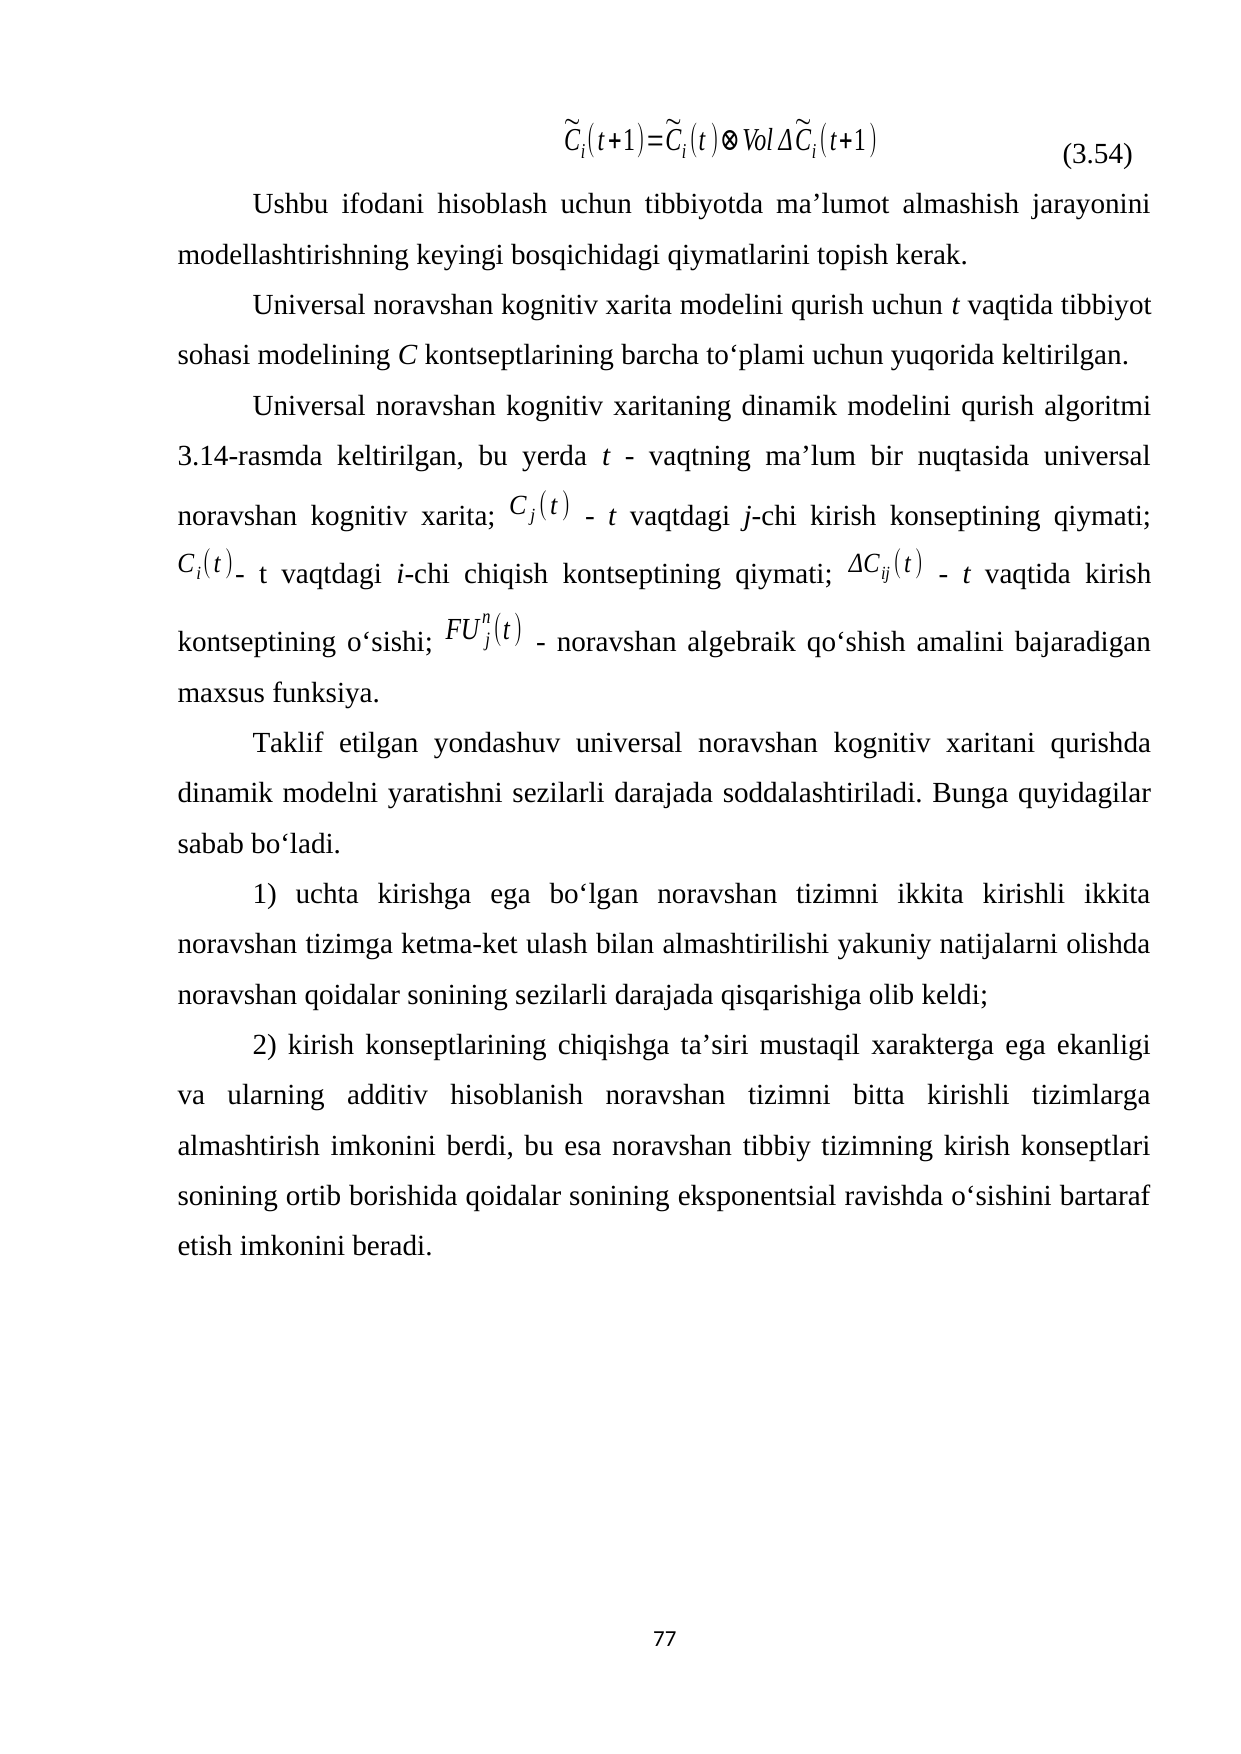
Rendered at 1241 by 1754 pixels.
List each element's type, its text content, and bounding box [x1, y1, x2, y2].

text (3.54) [177, 118, 1152, 170]
text Universal noravshan kognitiv xarita modelini qurish uchun t vaqtida tibbiyot sohasi modelining C kontseptlarining barcha to‘plami uchun yuqorida keltirilgan. [177, 287, 1152, 371]
text Universal noravshan kognitiv xaritaning dinamik modelini qurish algoritmi 3.14-rasmda keltirilgan, bu yerda t - vaqtning maʼlum bir nuqtasida universal noravshan kognitiv xarita; - t vaqtdagi j-chi kirish konseptining qiymati; - t vaqtdagi i-chi chiqish kontseptining qiymati; - t vaqtida kirish kontseptining o‘sishi; - noravshan algebraik qo‘shish amalini bajaradigan maxsus funksiya. [177, 388, 1152, 708]
text Ushbu ifodani hisoblash uchun tibbiyotda maʼlumot almashish jarayonini modellashtirishning keyingi bosqichidagi qiymatlarini topish kerak. [177, 186, 1152, 270]
text 1) uchta kirishga ega bo‘lgan noravshan tizimni ikkita kirishli ikkita noravshan tizimga ketma-ket ulash bilan almashtirilishi yakuniy natijalarni olishda noravshan qoidalar sonining sezilarli darajada qisqarishiga olib keldi; [177, 876, 1152, 1010]
text Taklif etilgan yondashuv universal noravshan kognitiv xaritani qurishda dinamik modelni yaratishni sezilarli darajada soddalashtiriladi. Bunga quyidagilar sabab boʻladi. [177, 725, 1152, 859]
text 2) kirish konseptlarining chiqishga ta’siri mustaqil xarakterga ega ekanligi va ularning additiv hisoblanish noravshan tizimni bitta kirishli tizimlarga almashtirish imkonini berdi, bu esa noravshan tibbiy tizimning kirish konseptlari sonining ortib borishida qoidalar sonining eksponentsial ravishda o‘sishini bartaraf etish imkonini beradi. [177, 1027, 1152, 1262]
